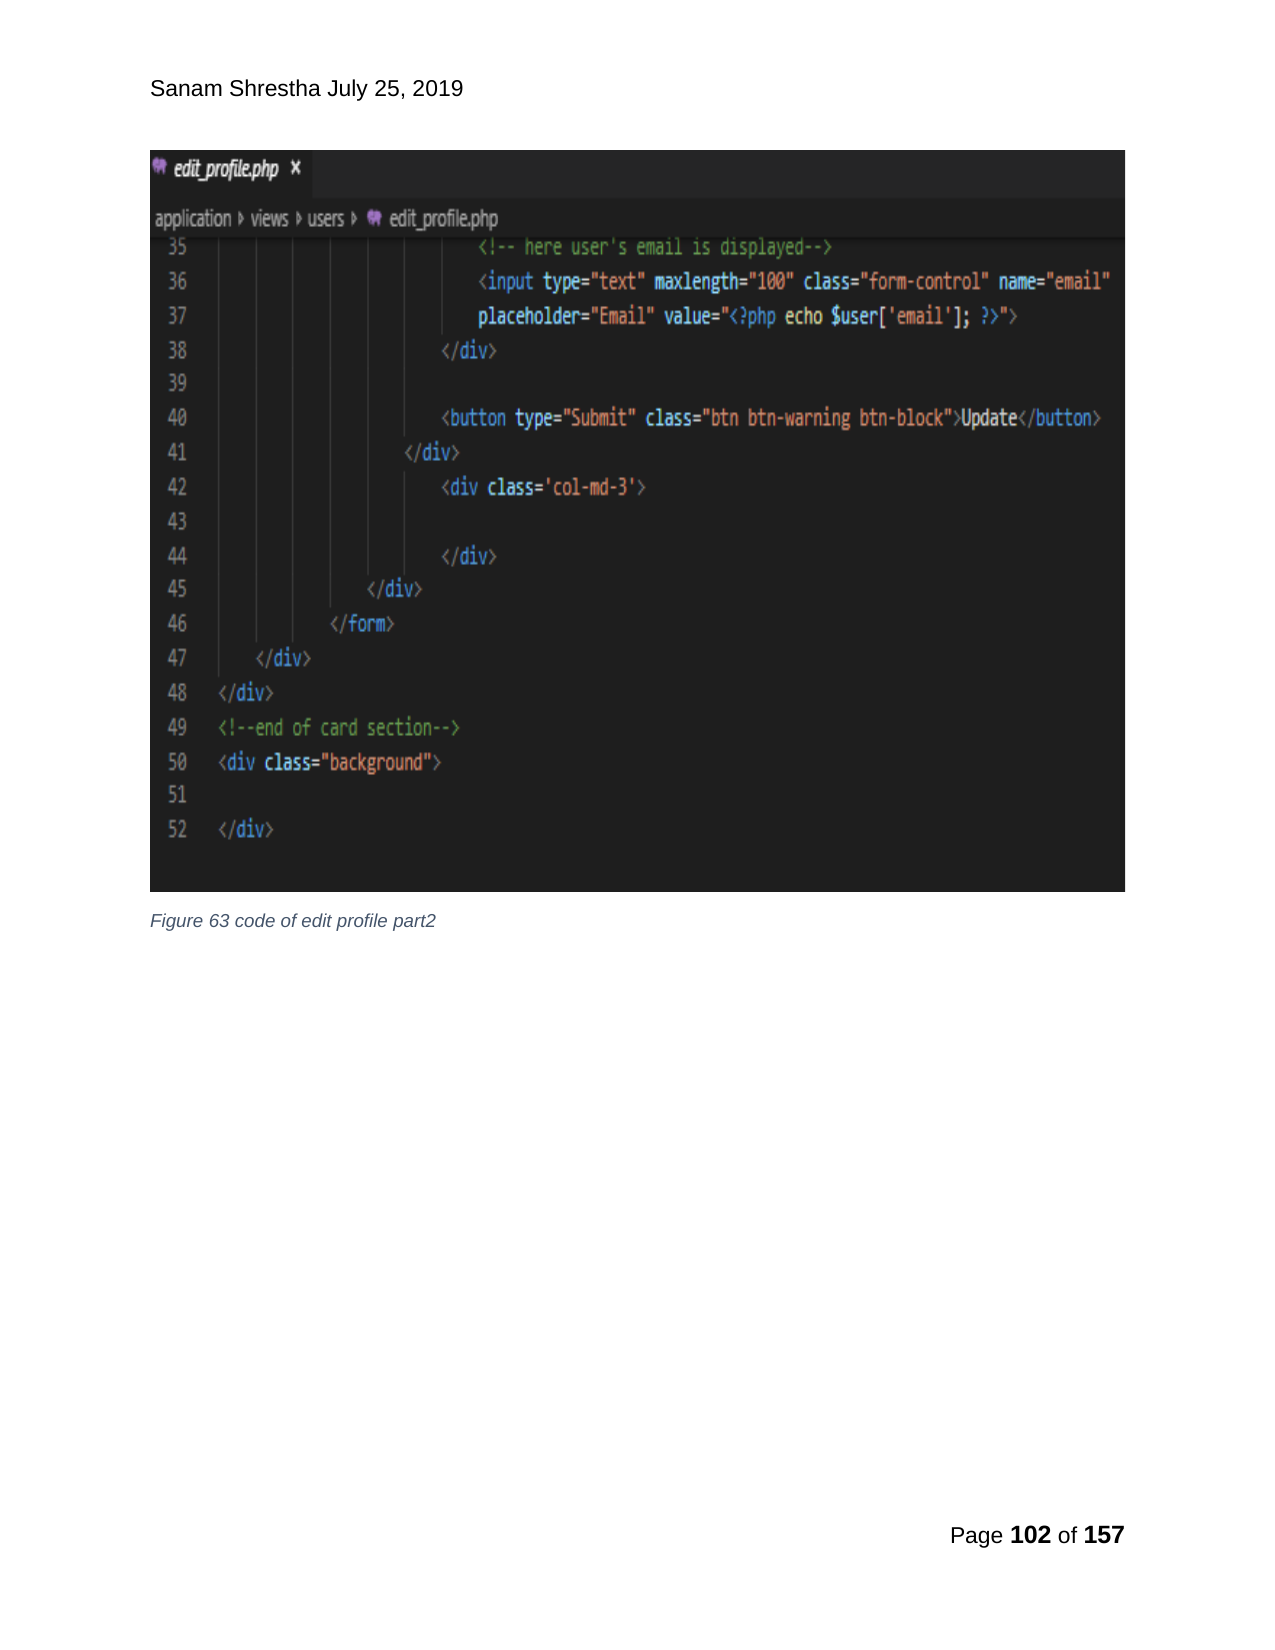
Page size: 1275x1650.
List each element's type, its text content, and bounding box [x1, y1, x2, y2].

picture [150, 150, 1125, 892]
